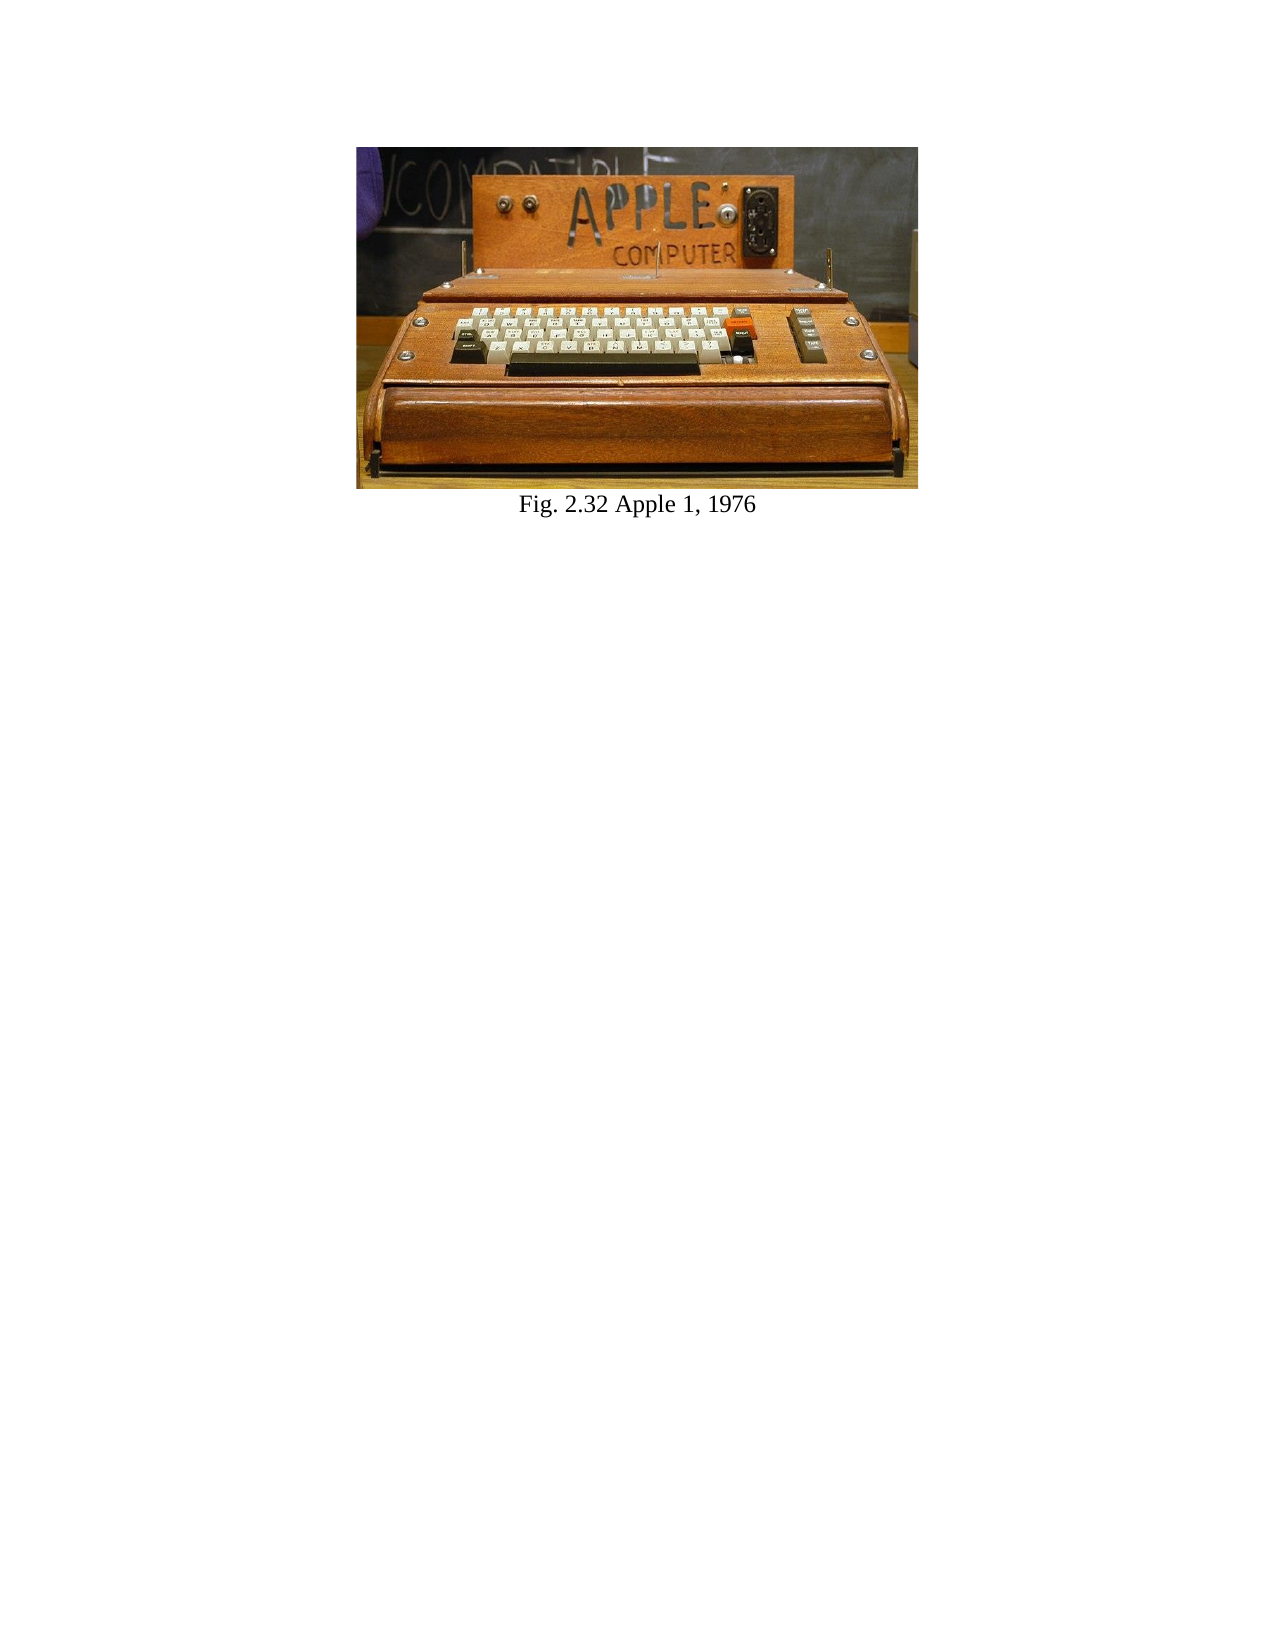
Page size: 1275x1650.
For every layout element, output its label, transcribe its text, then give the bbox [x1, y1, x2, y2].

text Fig. 2.32 Apple 1, 1976 [388, 489, 887, 518]
picture [356, 147, 919, 489]
